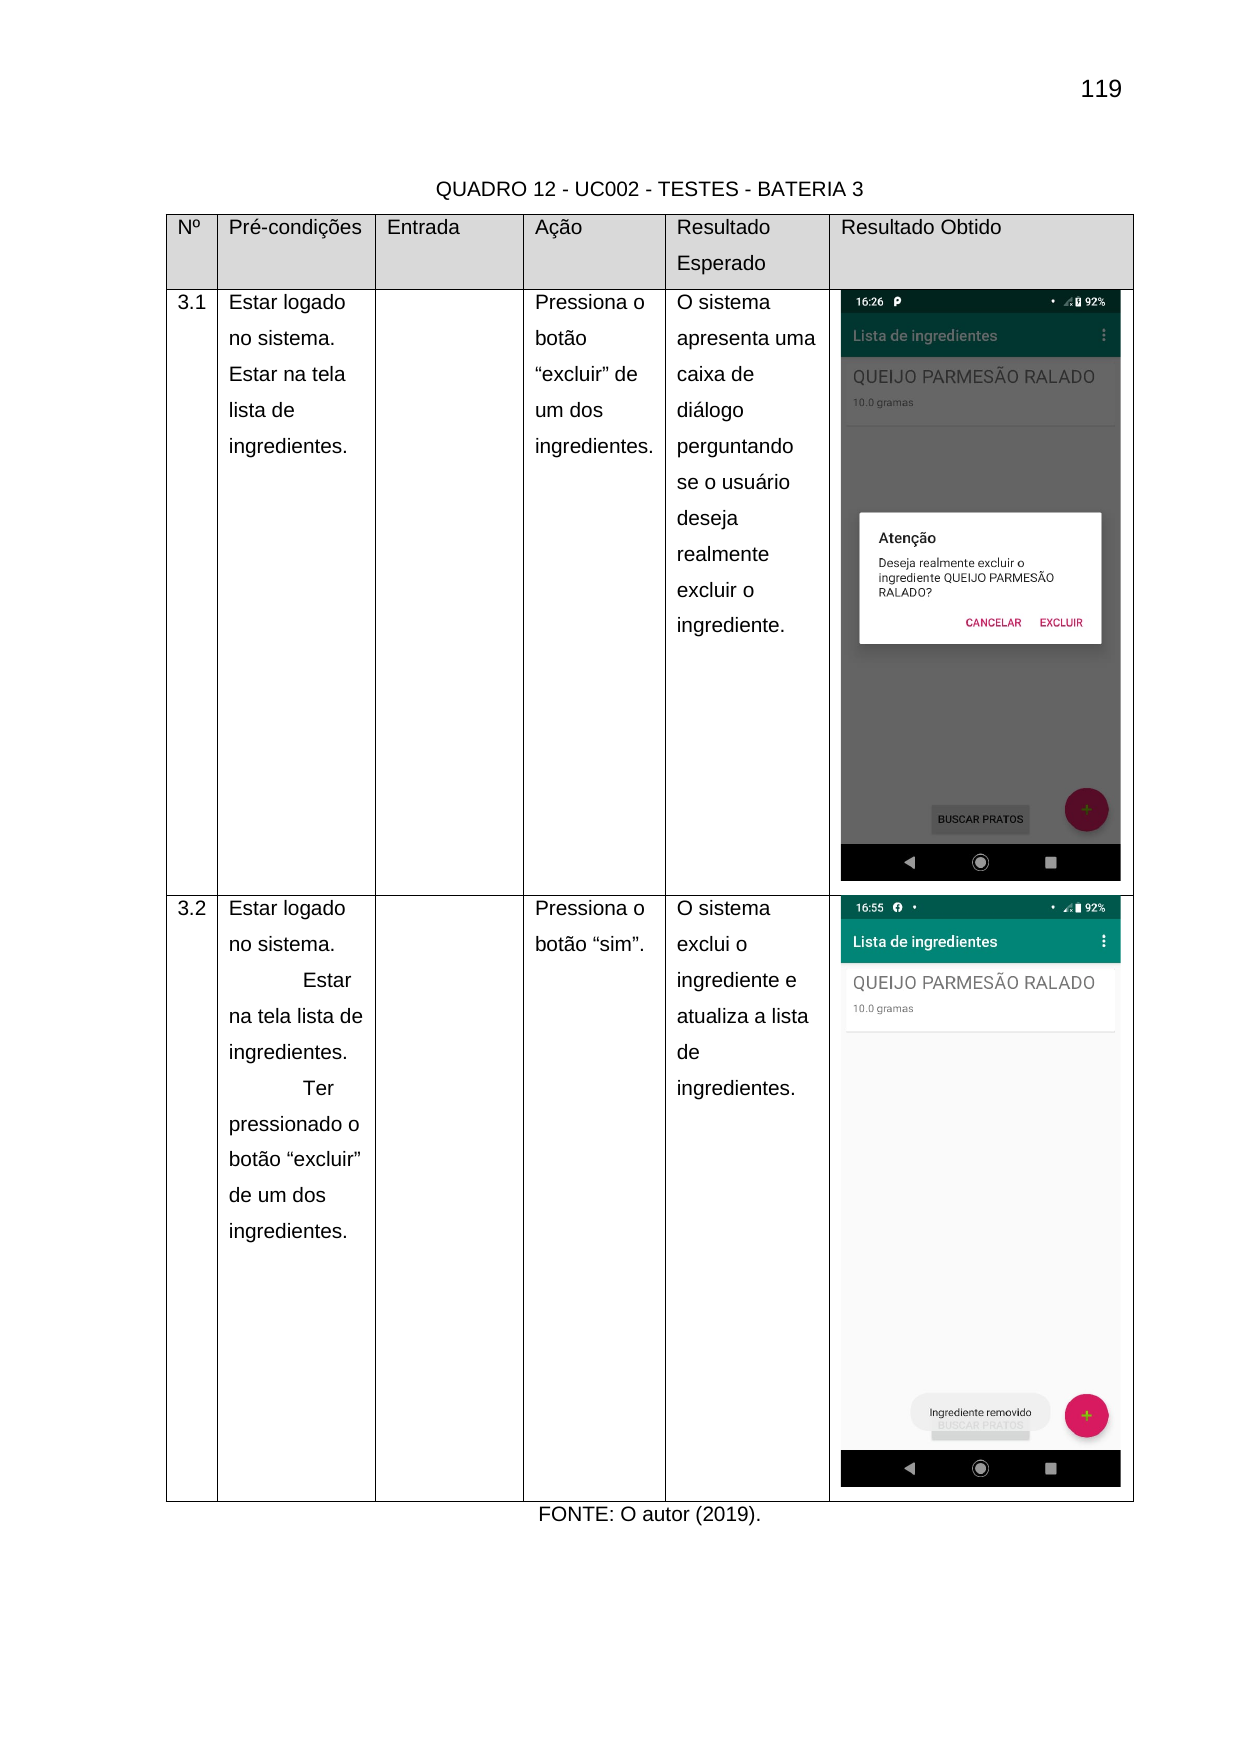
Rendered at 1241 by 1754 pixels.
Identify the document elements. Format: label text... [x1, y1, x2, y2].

table_header Pré-condições [218, 215, 375, 289]
table_header Nº [167, 215, 217, 289]
text QUADRO 12 - UC002 - TESTES - BATERIA 3 [177, 177, 1122, 201]
table_header Ação [524, 215, 665, 289]
table_cell Pressiona o botão “sim”. [524, 896, 665, 1501]
table_header Resultado Esperado [666, 215, 829, 289]
table_cell 3.1 [167, 290, 217, 895]
table_cell O sistema apresenta uma caixa de diálogo perguntando se o usuário deseja realmente excluir o ingrediente. [666, 290, 829, 895]
table_header Entrada [376, 215, 523, 289]
picture [840, 290, 1121, 881]
table_header Resultado Obtido [830, 215, 1133, 289]
picture [840, 895, 1121, 1487]
table_cell O sistema exclui o ingrediente e atualiza a lista de ingredientes. [666, 896, 829, 1501]
table_cell 3.2 [167, 896, 217, 1501]
table_cell [376, 896, 523, 1501]
text FONTE: O autor (2019). [177, 1502, 1122, 1526]
table_cell [376, 290, 523, 895]
table_cell Estar logado no sistema. Estar na tela lista de ingredientes. Ter pressionado o botão “excluir” de um dos ingredientes. [218, 896, 375, 1501]
table_cell Pressiona o botão “excluir” de um dos ingredientes. [524, 290, 665, 895]
table_cell Estar logado no sistema. Estar na tela lista de ingredientes. [218, 290, 375, 895]
table_cell [830, 896, 1133, 1501]
table_cell [830, 290, 1133, 895]
